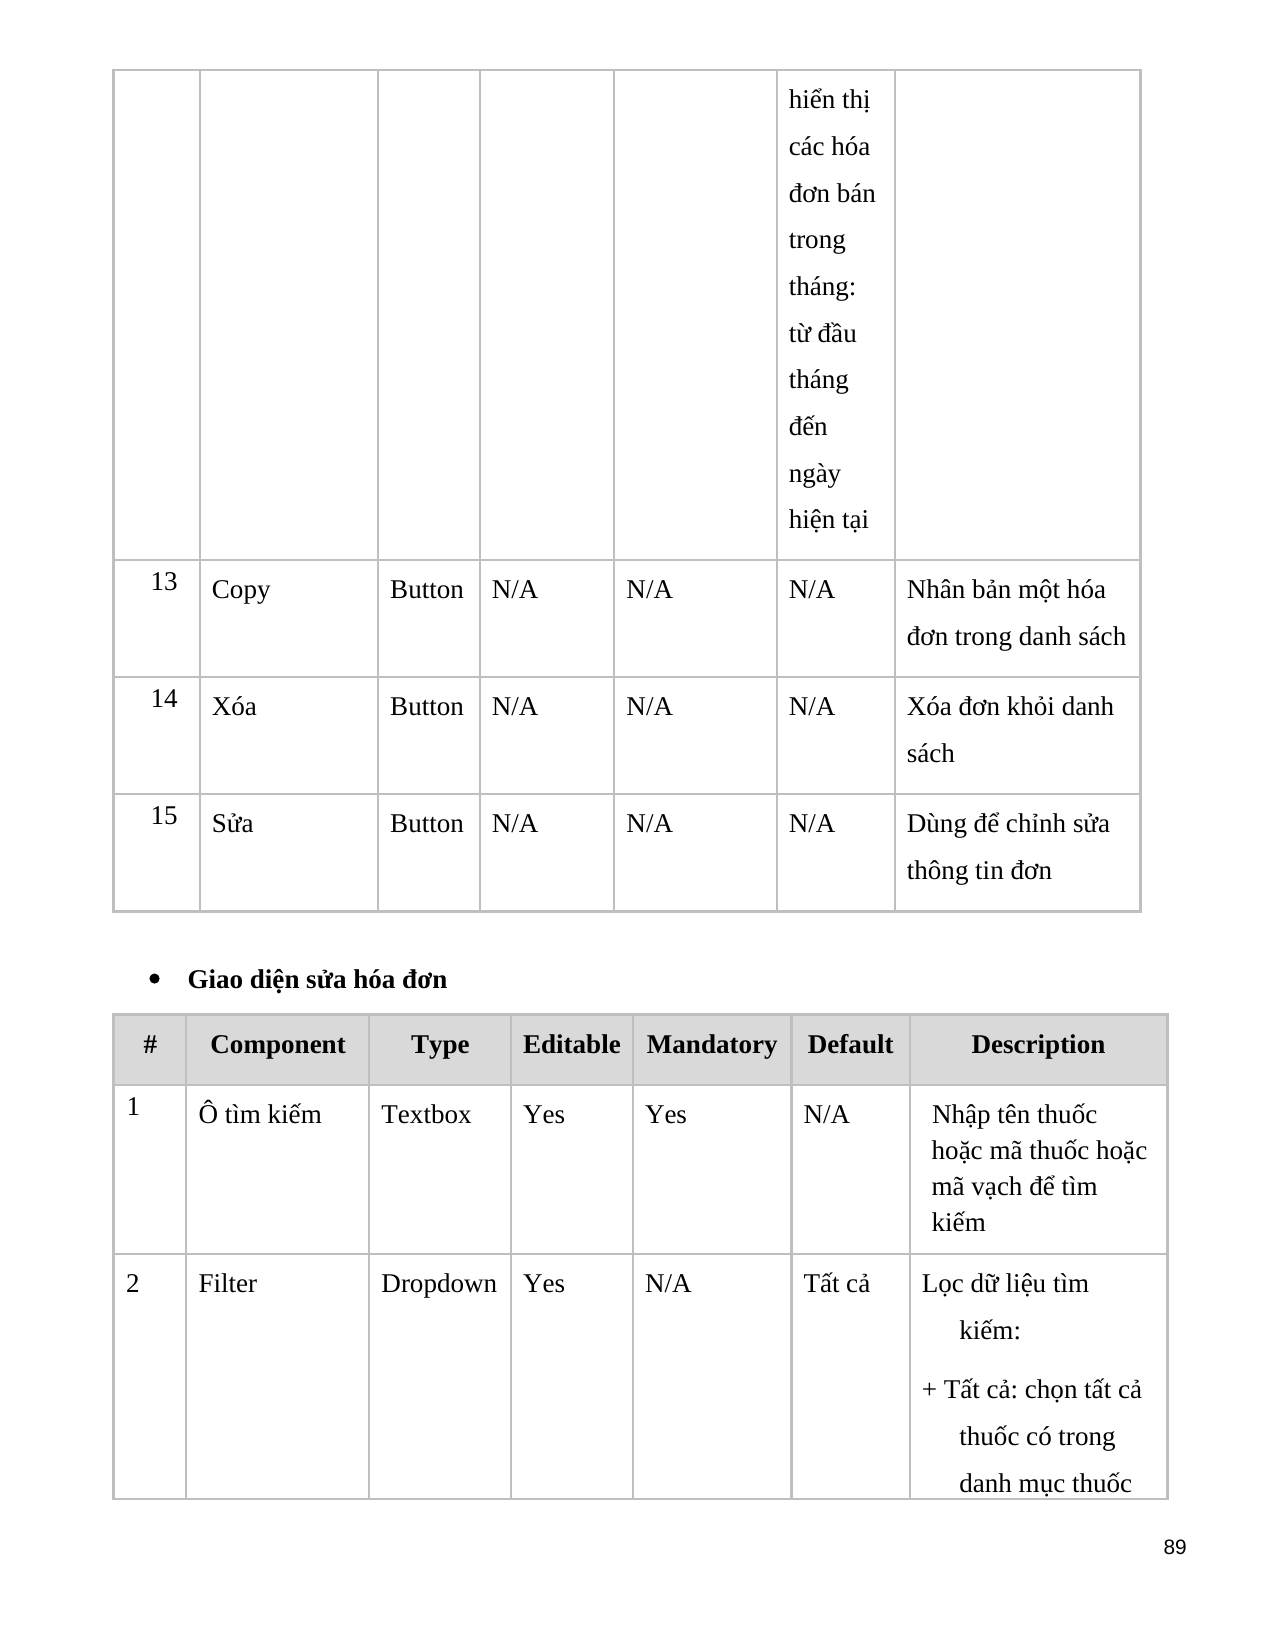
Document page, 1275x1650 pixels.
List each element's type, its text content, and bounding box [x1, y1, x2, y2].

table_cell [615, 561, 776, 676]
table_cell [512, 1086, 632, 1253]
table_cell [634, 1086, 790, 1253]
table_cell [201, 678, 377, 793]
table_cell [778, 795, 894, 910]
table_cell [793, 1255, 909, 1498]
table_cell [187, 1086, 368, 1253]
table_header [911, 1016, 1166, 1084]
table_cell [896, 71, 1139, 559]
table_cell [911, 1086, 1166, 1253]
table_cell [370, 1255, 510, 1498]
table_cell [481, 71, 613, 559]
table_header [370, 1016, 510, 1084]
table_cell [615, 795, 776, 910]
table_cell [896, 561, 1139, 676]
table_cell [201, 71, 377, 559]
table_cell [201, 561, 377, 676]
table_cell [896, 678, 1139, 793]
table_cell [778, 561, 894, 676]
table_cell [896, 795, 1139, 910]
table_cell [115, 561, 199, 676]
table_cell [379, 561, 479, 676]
list Giao diện sửa hóa đơn [150, 963, 1186, 994]
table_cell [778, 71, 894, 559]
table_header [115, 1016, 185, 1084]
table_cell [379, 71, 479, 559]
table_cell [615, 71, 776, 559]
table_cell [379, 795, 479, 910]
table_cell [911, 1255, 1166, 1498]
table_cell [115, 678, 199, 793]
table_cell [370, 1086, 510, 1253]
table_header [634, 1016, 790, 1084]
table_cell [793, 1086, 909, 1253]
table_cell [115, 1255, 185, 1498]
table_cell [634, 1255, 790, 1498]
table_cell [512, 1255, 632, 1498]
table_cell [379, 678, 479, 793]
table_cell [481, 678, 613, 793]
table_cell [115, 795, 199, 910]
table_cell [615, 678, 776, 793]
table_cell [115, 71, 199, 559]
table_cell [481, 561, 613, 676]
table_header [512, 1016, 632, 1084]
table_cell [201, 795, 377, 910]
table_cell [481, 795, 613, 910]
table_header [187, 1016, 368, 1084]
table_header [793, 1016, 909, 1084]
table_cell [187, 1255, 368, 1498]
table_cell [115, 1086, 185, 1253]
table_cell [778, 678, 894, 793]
